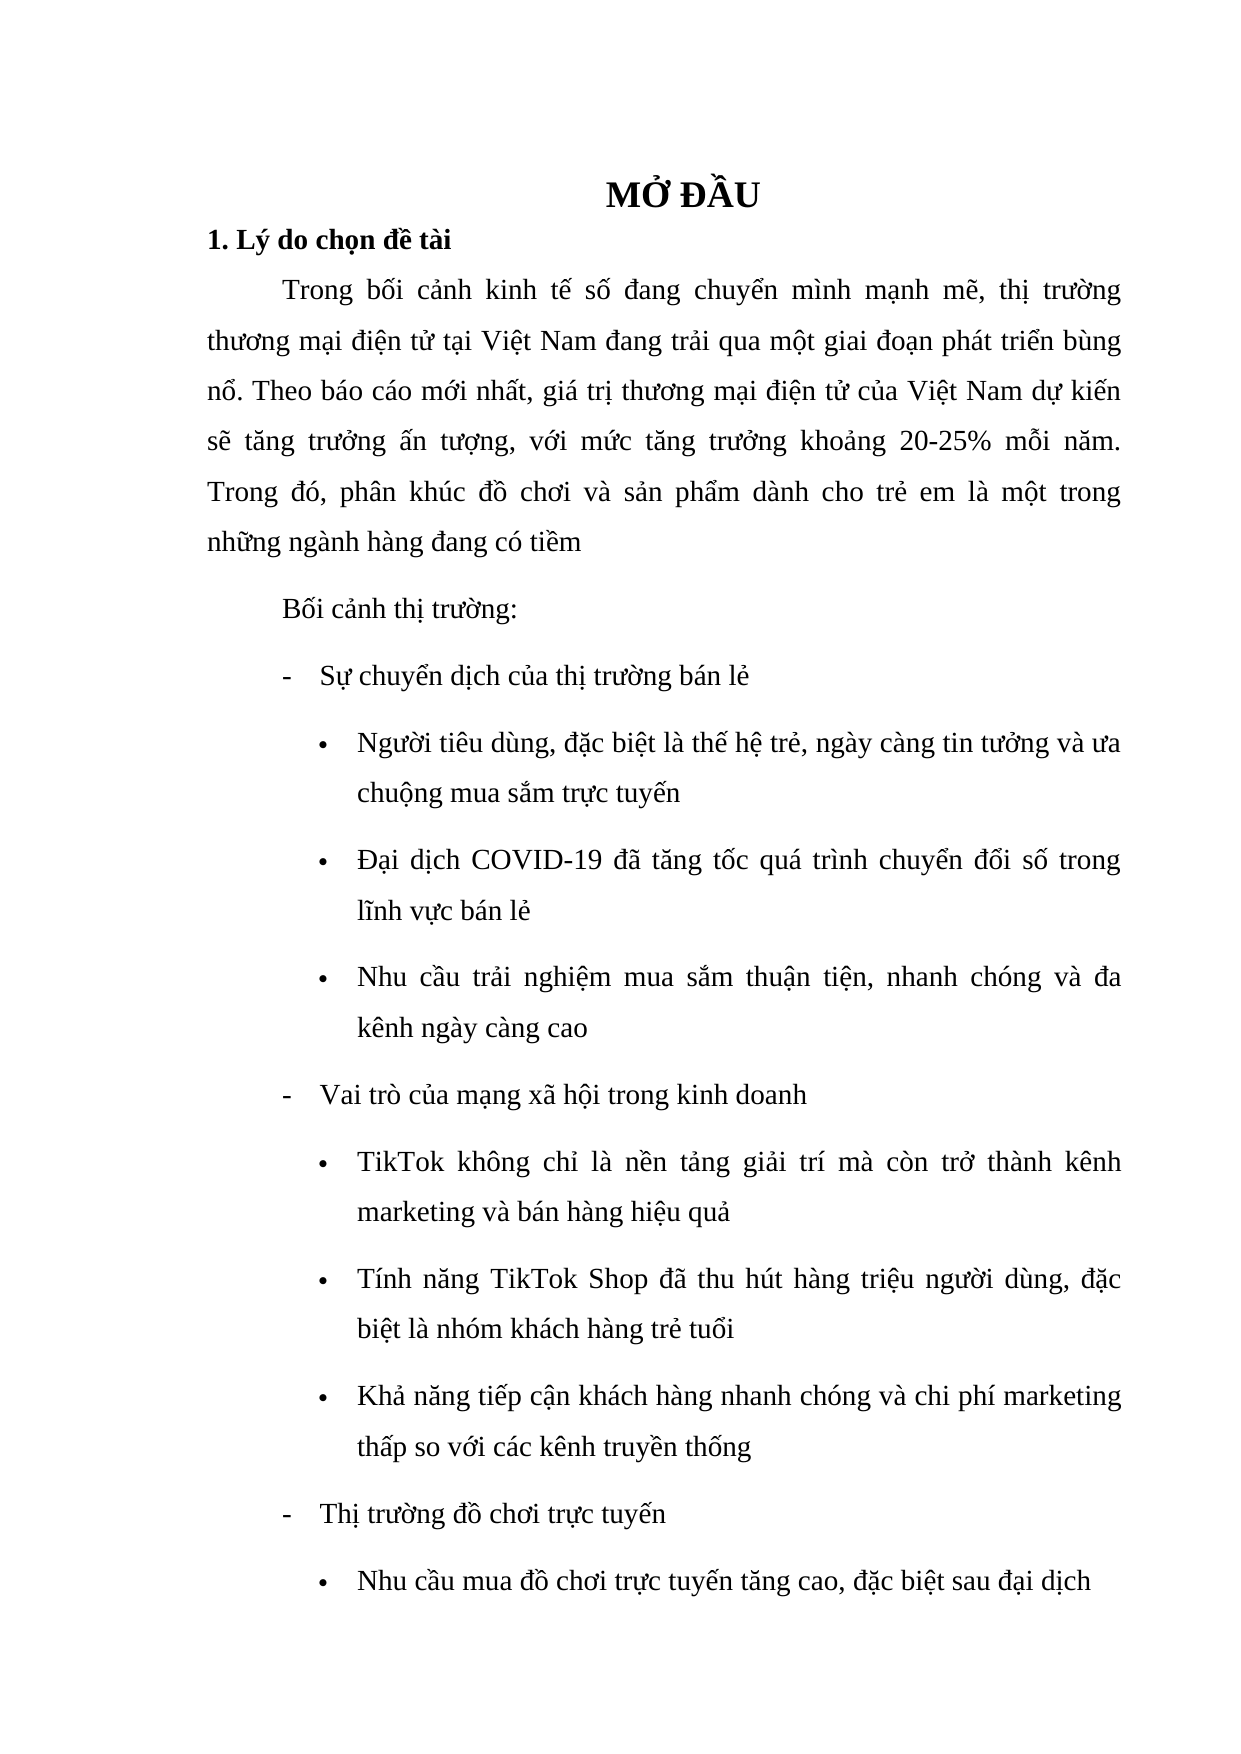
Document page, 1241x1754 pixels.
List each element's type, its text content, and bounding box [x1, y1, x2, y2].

list Nhu cầu trải nghiệm mua sắm thuận tiện, nhanh chóng và đa kênh ngày càng cao [319, 959, 1122, 1043]
text Bối cảnh thị trường: [207, 591, 1122, 624]
list Thị trường đồ chơi trực tuyến [282, 1496, 1122, 1529]
list TikTok không chỉ là nền tảng giải trí mà còn trở thành kênh marketing và bán hàng hiệu quả [319, 1144, 1122, 1228]
text Trong bối cảnh kinh tế số đang chuyển mình mạnh mẽ, thị trường thương mại điện tử tại Việt Nam đang trải qua một giai đoạn phát triển bùng nổ. Theo báo cáo mới nhất, giá trị thương mại điện tử của Việt Nam dự kiến sẽ tăng trưởng ấn tượng, với mức tăng trưởng khoảng 20-25% mỗi năm. Trong đó, phân khúc đồ chơi và sản phẩm dành cho trẻ em là một trong những ngành hàng đang có tiềm [207, 272, 1122, 558]
list Sự chuyển dịch của thị trường bán lẻ [282, 658, 1122, 692]
list Vai trò của mạng xã hội trong kinh doanh [282, 1077, 1122, 1110]
text 1. Lý do chọn đề tài [207, 222, 1122, 256]
list Khả năng tiếp cận khách hàng nhanh chóng và chi phí marketing thấp so với các kênh truyền thống [319, 1378, 1122, 1462]
list Tính năng TikTok Shop đã thu hút hàng triệu người dùng, đặc biệt là nhóm khách hàng trẻ tuổi [319, 1261, 1122, 1345]
subtitle MỞ ĐẦU [244, 173, 1122, 216]
list Nhu cầu mua đồ chơi trực tuyến tăng cao, đặc biệt sau đại dịch [319, 1563, 1122, 1596]
list Người tiêu dùng, đặc biệt là thế hệ trẻ, ngày càng tin tưởng và ưa chuộng mua sắm trực tuyến [319, 725, 1122, 809]
list Đại dịch COVID-19 đã tăng tốc quá trình chuyển đổi số trong lĩnh vực bán lẻ [319, 842, 1122, 926]
